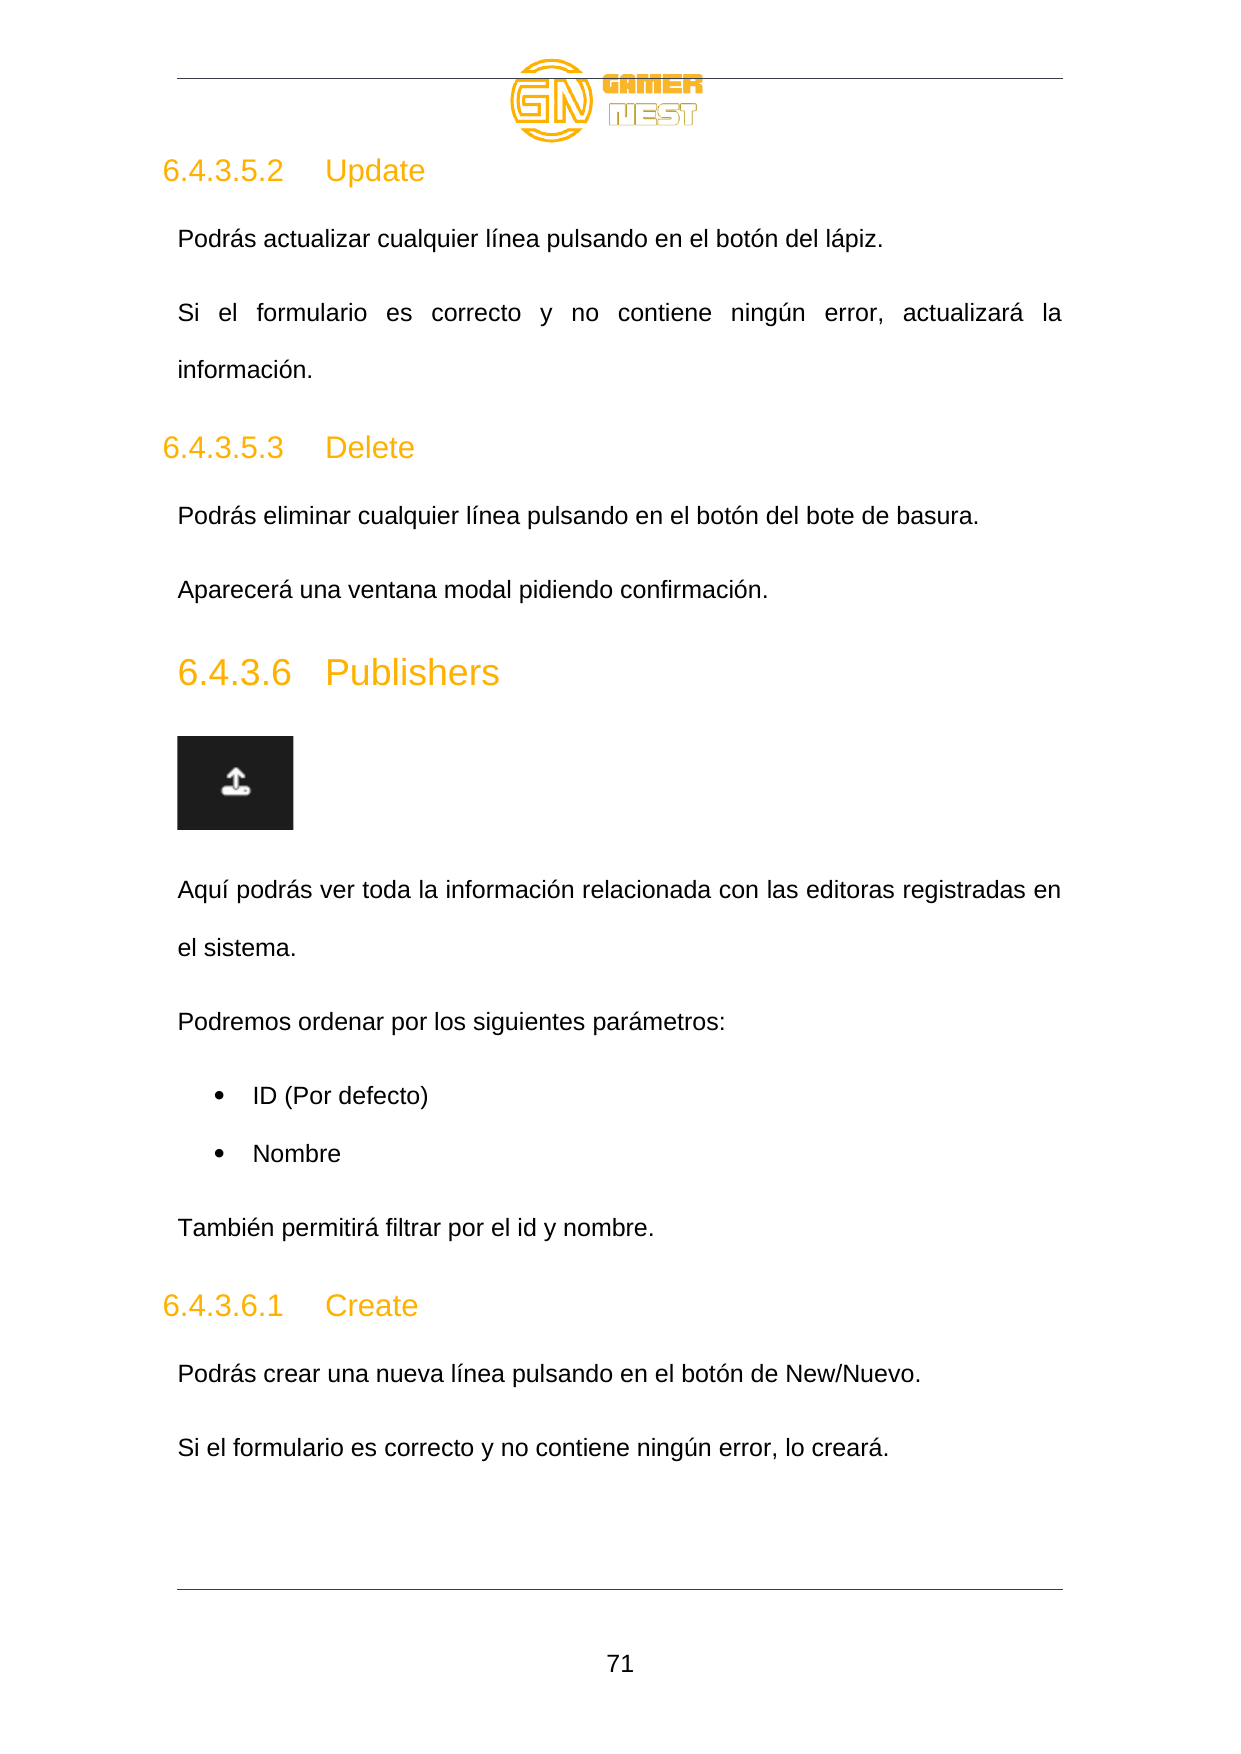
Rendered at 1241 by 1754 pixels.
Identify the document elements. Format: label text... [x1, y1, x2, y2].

subtitle Delete [162, 429, 1063, 465]
list ID (Por defecto) [215, 1081, 1063, 1110]
text Si el formulario es correcto y no contiene ningún error, actualizará la información. [177, 298, 1063, 384]
text Aquí podrás ver toda la información relacionada con las editoras registradas en el sistema. [177, 875, 1063, 961]
picture [177, 736, 294, 830]
subtitle Publishers [177, 650, 1063, 693]
text Podrás crear una nueva línea pulsando en el botón de New/Nuevo. [177, 1359, 1063, 1388]
subtitle Create [162, 1287, 1063, 1323]
text Podremos ordenar por los siguientes parámetros: [177, 1007, 1063, 1036]
text Si el formulario es correcto y no contiene ningún error, lo creará. [177, 1433, 1063, 1462]
picture [501, 79, 739, 146]
text Aparecerá una ventana modal pidiendo confirmación. [177, 576, 1063, 604]
text Podrás actualizar cualquier línea pulsando en el botón del lápiz. [177, 224, 1063, 252]
subtitle Update [162, 152, 1063, 188]
text Podrás eliminar cualquier línea pulsando en el botón del bote de basura. [177, 501, 1063, 530]
list Nombre [215, 1139, 1063, 1168]
picture [501, 53, 739, 78]
text También permitirá filtrar por el id y nombre. [177, 1213, 1063, 1242]
